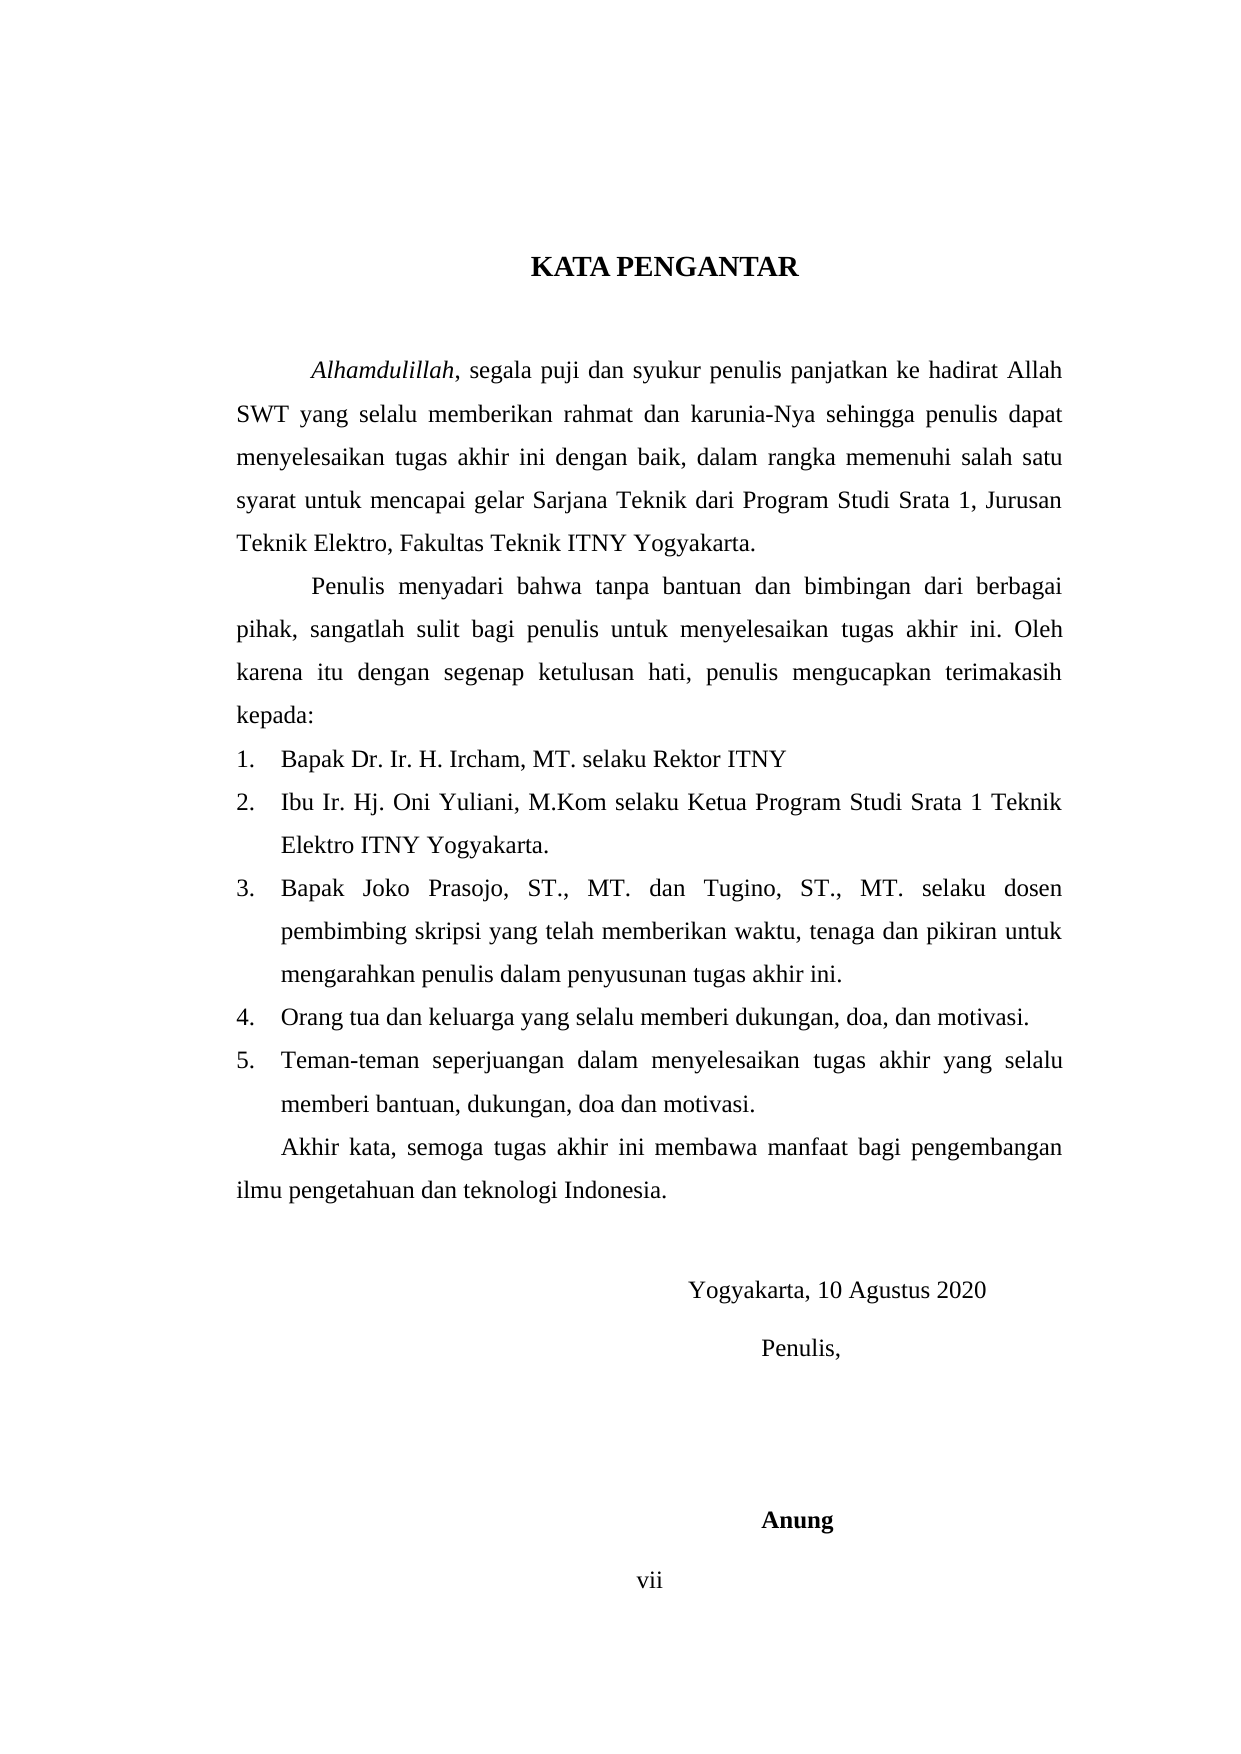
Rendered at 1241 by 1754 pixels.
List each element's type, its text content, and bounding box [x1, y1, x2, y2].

text Penulis, [761, 1333, 1063, 1362]
text Alhamdulillah, segala puji dan syukur penulis panjatkan ke hadirat Allah SWT yang selalu memberikan rahmat dan karunia-Nya sehingga penulis dapat menyelesaikan tugas akhir ini dengan baik, dalam rangka memenuhi salah satu syarat untuk mencapai gelar Sarjana Teknik dari Program Studi Srata 1, Jurusan Teknik Elektro, Fakultas Teknik ITNY Yogyakarta. [236, 356, 1063, 557]
text Penulis menyadari bahwa tanpa bantuan dan bimbingan dari berbagai pihak, sangatlah sulit bagi penulis untuk menyelesaikan tugas akhir ini. Oleh karena itu dengan segenap ketulusan hati, penulis mengucapkan terimakasih kepada: [236, 571, 1063, 729]
text Akhir kata, semoga tugas akhir ini membawa manfaat bagi pengembangan ilmu pengetahuan dan teknologi Indonesia. [236, 1132, 1063, 1204]
subtitle KATA PENGANTAR [266, 249, 1063, 282]
text Yogyakarta, 10 Agustus 2020 [611, 1276, 1063, 1304]
list Ibu Ir. Hj. Oni Yuliani, M.Kom selaku Ketua Program Studi Srata 1 Teknik Elektro ITNY Yogyakarta. [236, 787, 1063, 859]
list Bapak Joko Prasojo, ST., MT. dan Tugino, ST., MT. selaku dosen pembimbing skripsi yang telah memberikan waktu, tenaga dan pikiran untuk mengarahkan penulis dalam penyusunan tugas akhir ini. [236, 873, 1063, 988]
list Orang tua dan keluarga yang selalu memberi dukungan, doa, dan motivasi. [236, 1002, 1063, 1031]
list Bapak Dr. Ir. H. Ircham, MT. selaku Rektor ITNY [236, 744, 1063, 772]
text Anung [686, 1506, 1063, 1534]
list Teman-teman seperjuangan dalam menyelesaikan tugas akhir yang selalu memberi bantuan, dukungan, doa dan motivasi. [236, 1046, 1063, 1117]
